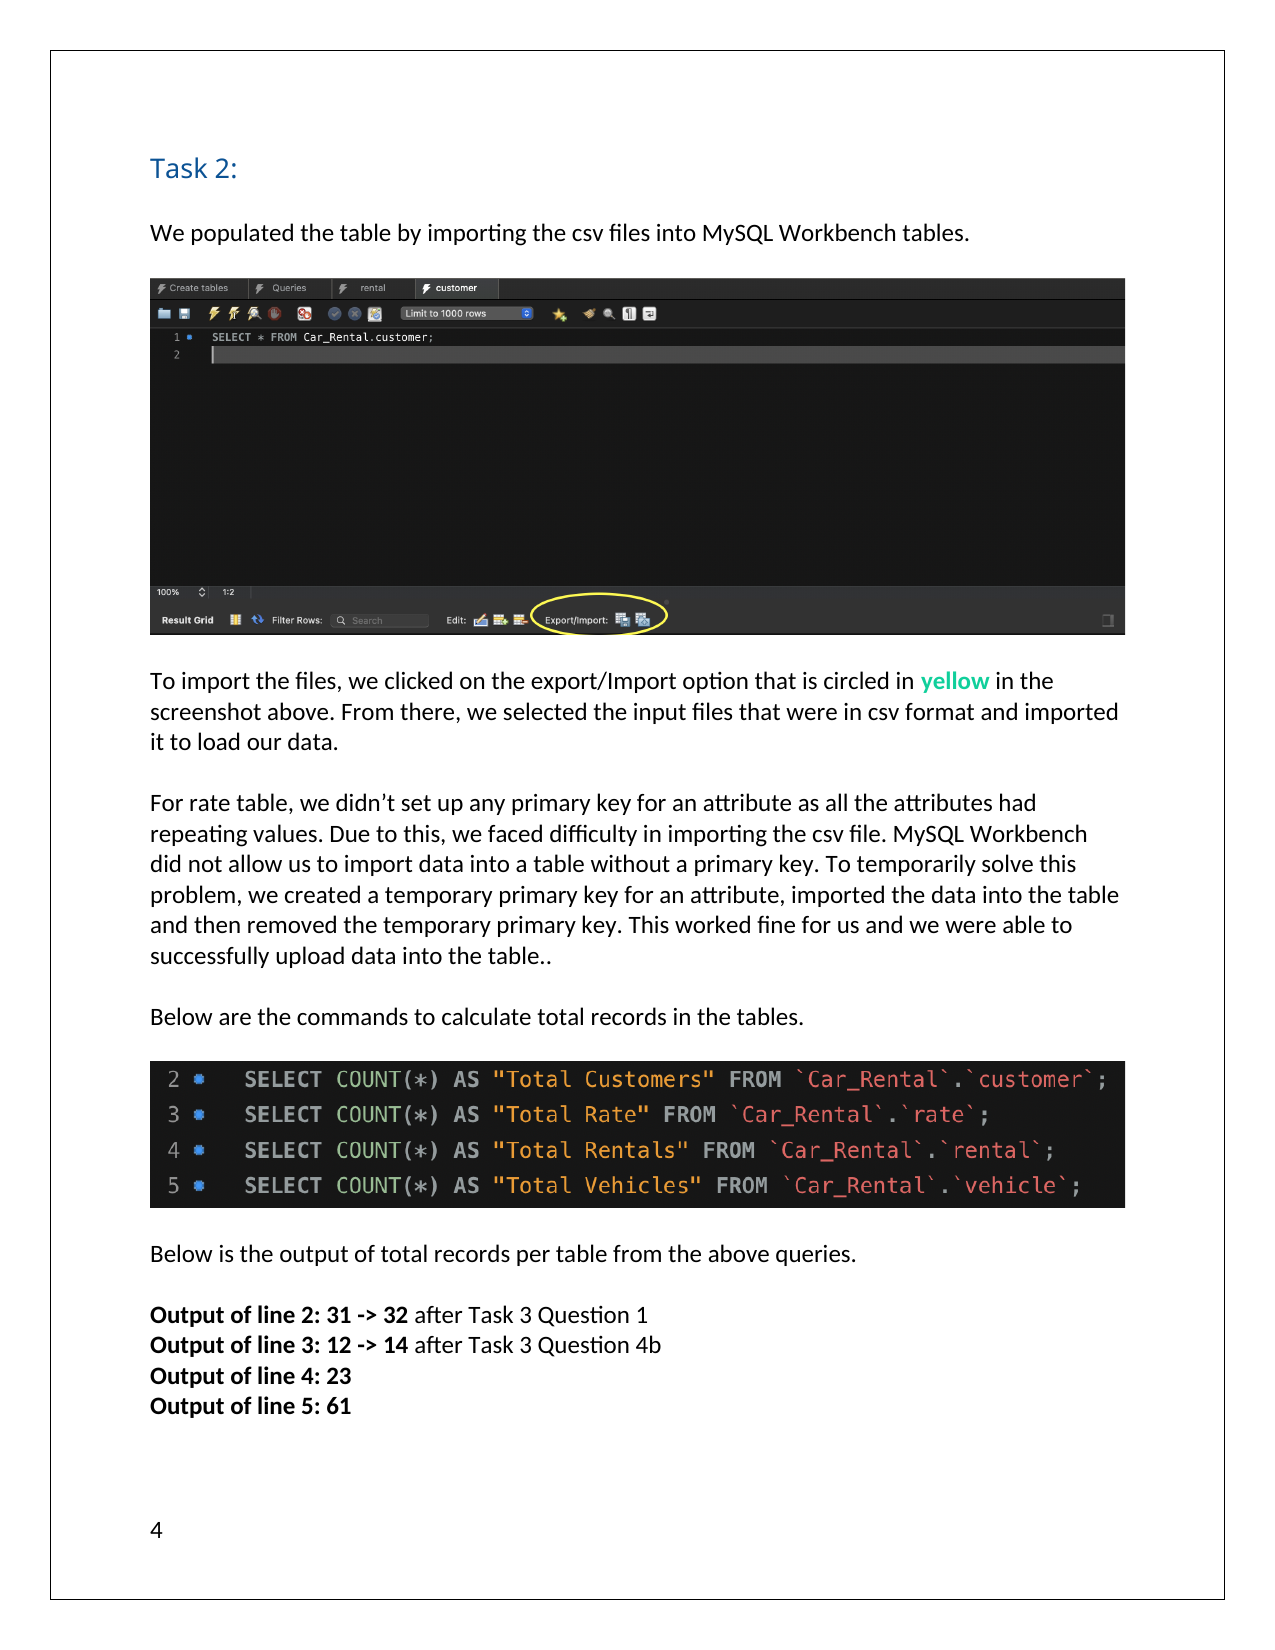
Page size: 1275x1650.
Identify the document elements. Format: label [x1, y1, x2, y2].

picture [150, 1061, 1125, 1208]
picture [150, 278, 1125, 635]
